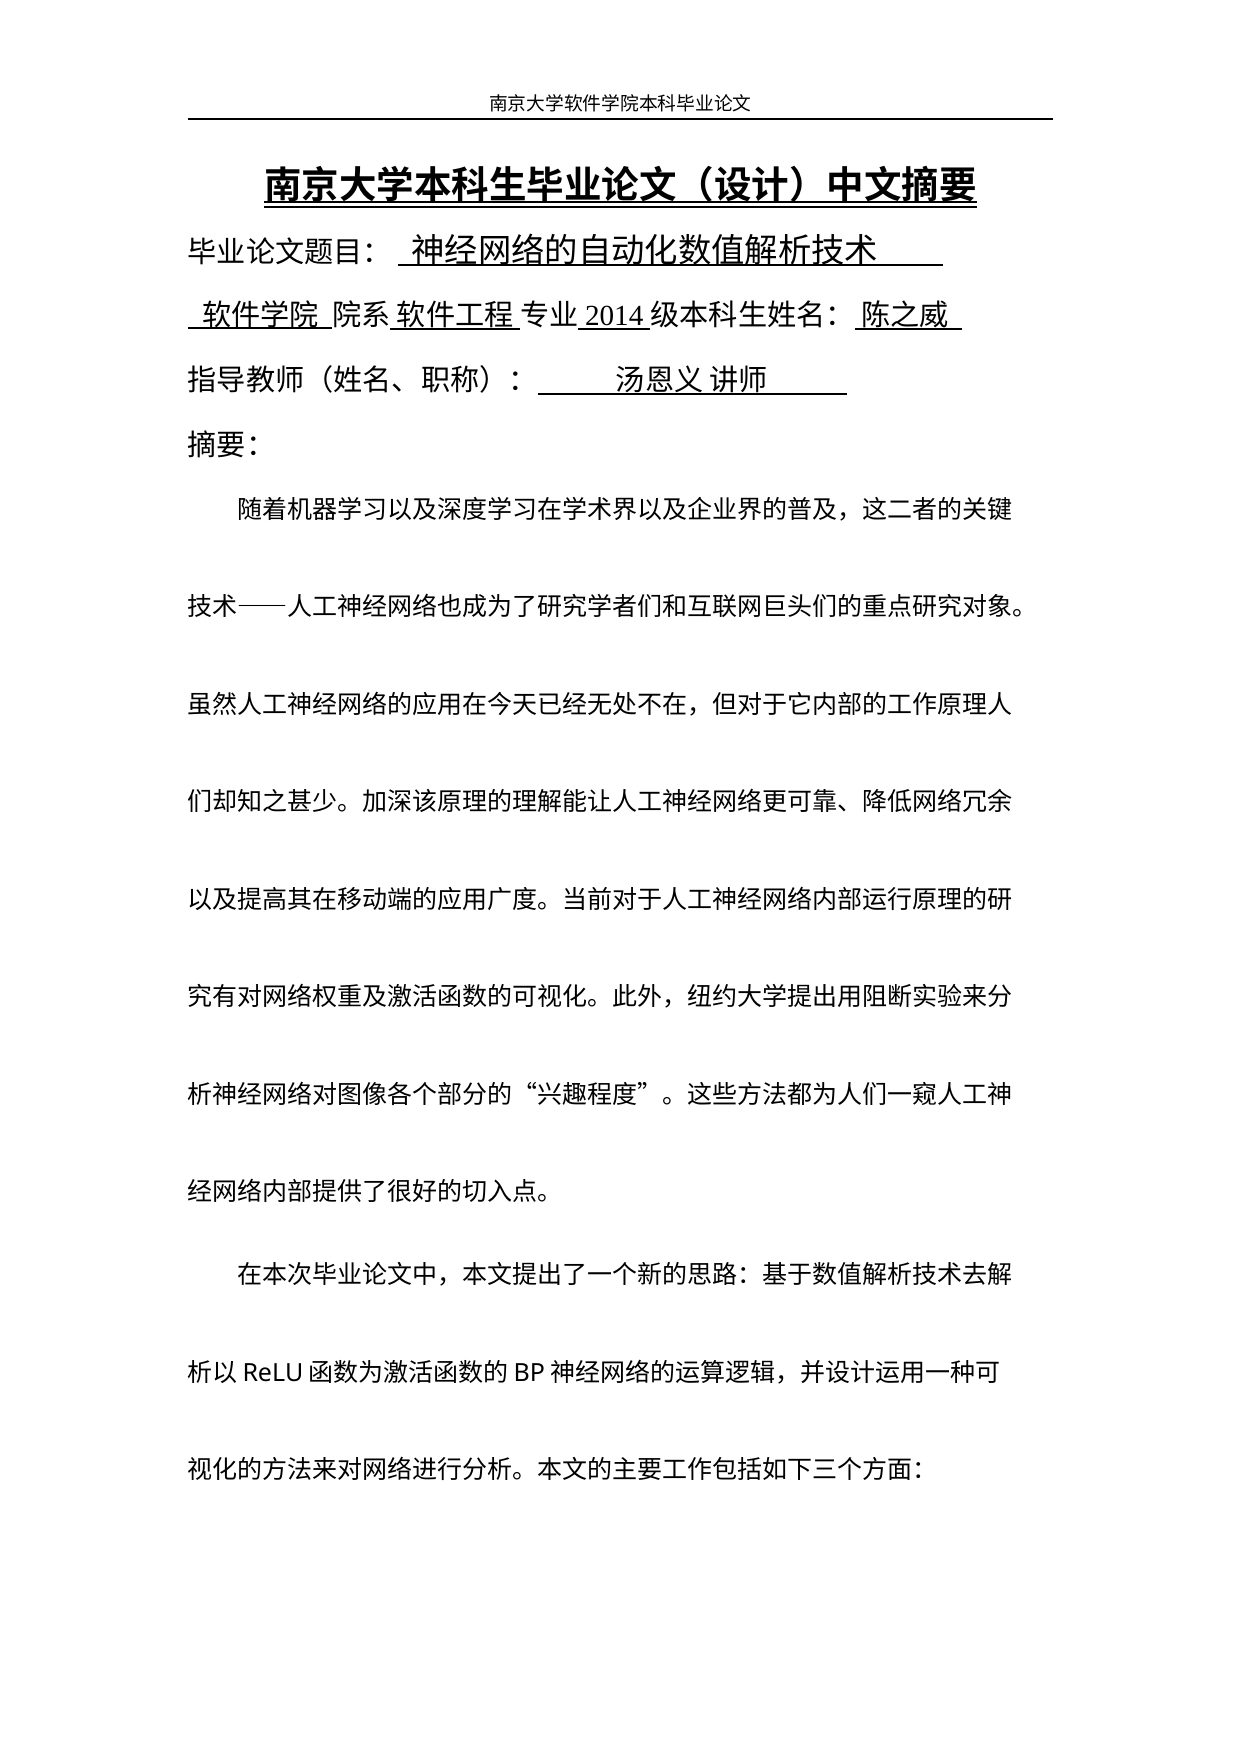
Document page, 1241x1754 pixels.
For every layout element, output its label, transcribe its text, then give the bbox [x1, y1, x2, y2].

text 指导教师（姓名、职称）： 汤恩义 讲师 [187, 345, 1053, 410]
text 毕业论文题目： 神经网络的自动化数值解析技术 [187, 215, 1053, 280]
text 南京大学本科生毕业论文（设计）中文摘要 [187, 150, 1053, 215]
text 在本次毕业论文中，本文提出了一个新的思路：基于数值解析技术去解析以ReLU函数为激活函数的BP神经网络的运算逻辑，并设计运用一种可视化的方法来对网络进行分析。本文的主要工作包括如下三个方面： [187, 1241, 1017, 1501]
text 随着机器学习以及深度学习在学术界以及企业界的普及，这二者的关键技术——人工神经网络也成为了研究学者们和互联网巨头们的重点研究对象。虽然人工神经网络的应用在今天已经无处不在，但对于它内部的工作原理人们却知之甚少。加深该原理的理解能让人工神经网络更可靠、降低网络冗余以及提高其在移动端的应用广度。当前对于人工神经网络内部运行原理的研究有对网络权重及激活函数的可视化。此外，纽约大学提出用阻断实验来分析神经网络对图像各个部分的“兴趣程度”。这些方法都为人们一窥人工神经网络内部提供了很好的切入点。 [187, 475, 1017, 1222]
text 摘要： [187, 410, 1053, 475]
text 软件学院 院系 软件工程 专业 2014 级本科生姓名： 陈之威 [187, 280, 1053, 345]
